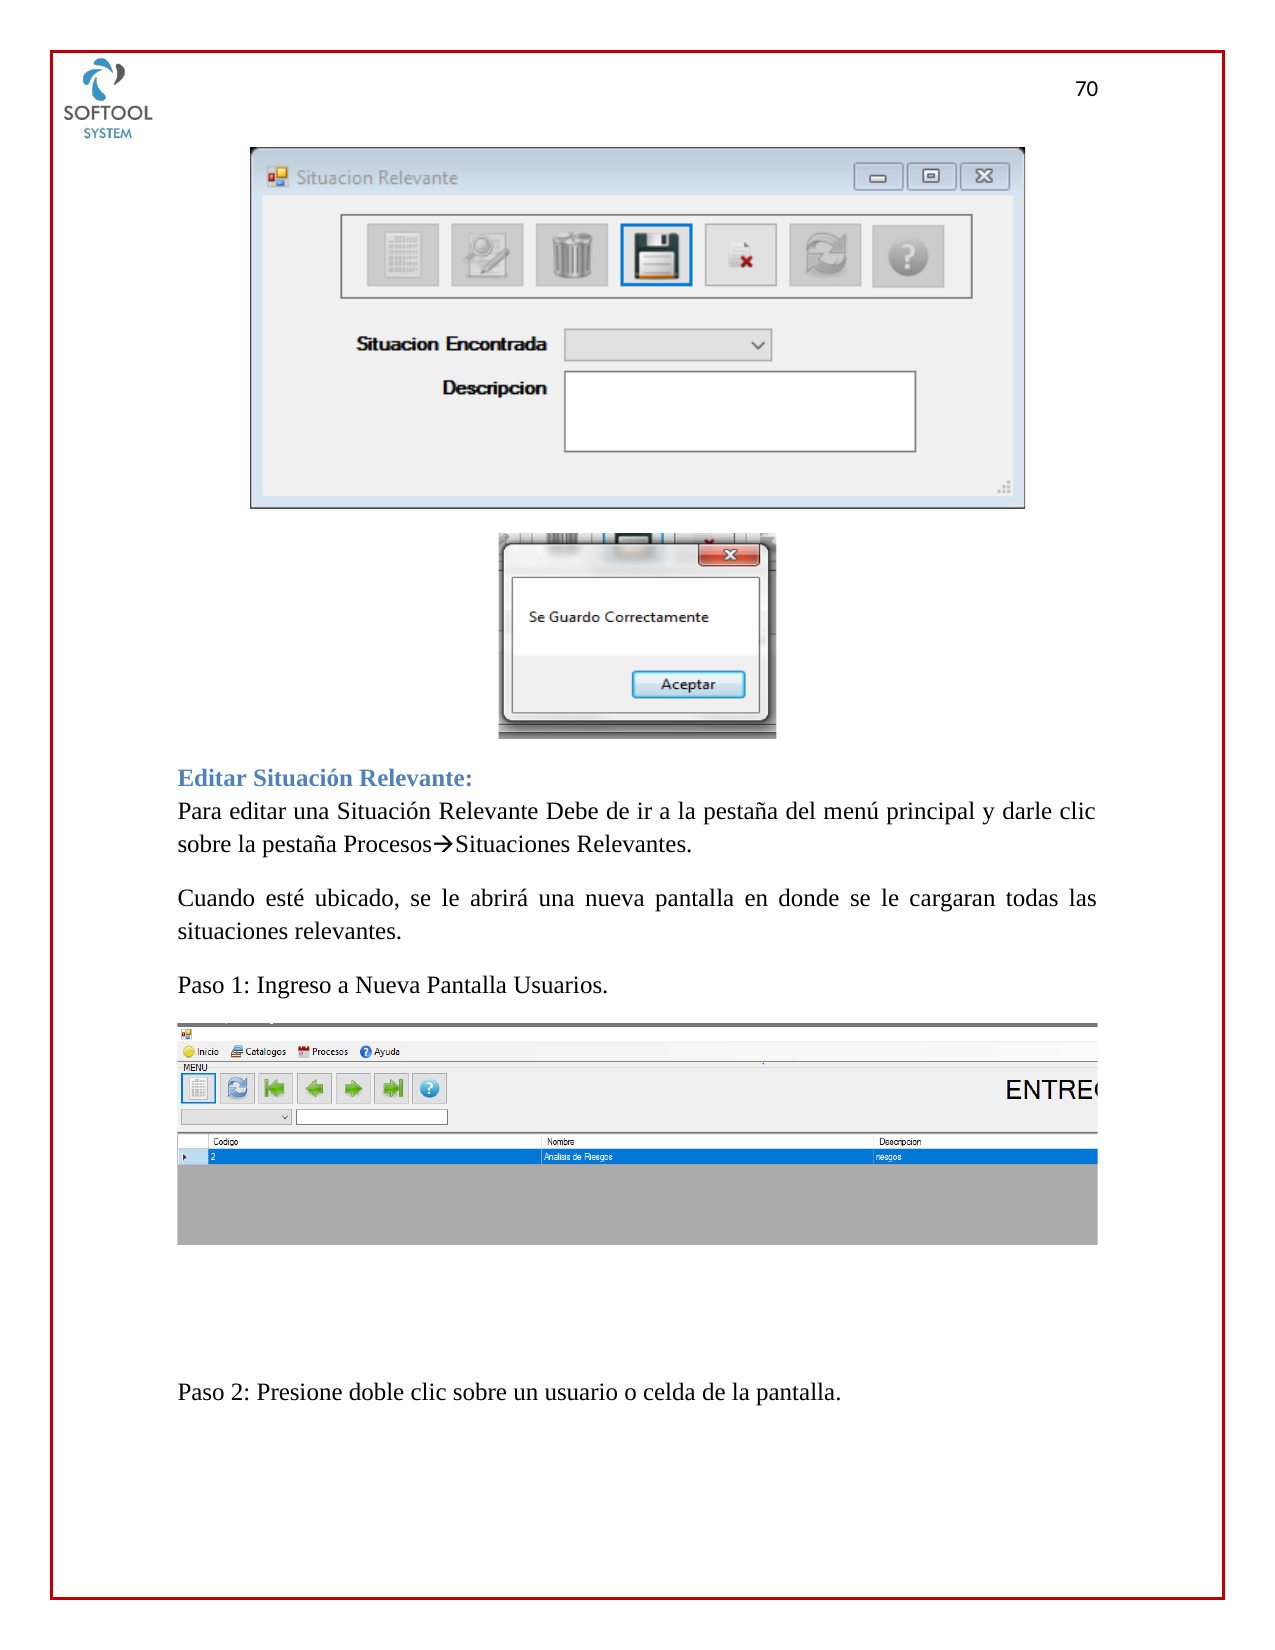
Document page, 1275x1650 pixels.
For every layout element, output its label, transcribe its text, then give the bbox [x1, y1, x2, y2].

text Cuando esté ubicado, se le abrirá una nueva pantalla en donde se le cargaran todas las situaciones relevantes. [177, 883, 1098, 945]
text Para editar una Situación Relevante Debe de ir a la pestaña del menú principal y darle clic sobre la pestaña ProcesosSituaciones Relevantes. [177, 796, 1098, 858]
picture [498, 533, 777, 739]
picture [177, 1023, 1098, 1245]
text Paso 2: Presione doble clic sobre un usuario o celda de la pantalla. [177, 1377, 1098, 1406]
text Paso 1: Ingreso a Nueva Pantalla Usuarios. [177, 970, 1098, 999]
subtitle Editar Situación Relevante: [177, 763, 1098, 792]
picture [61, 55, 156, 142]
